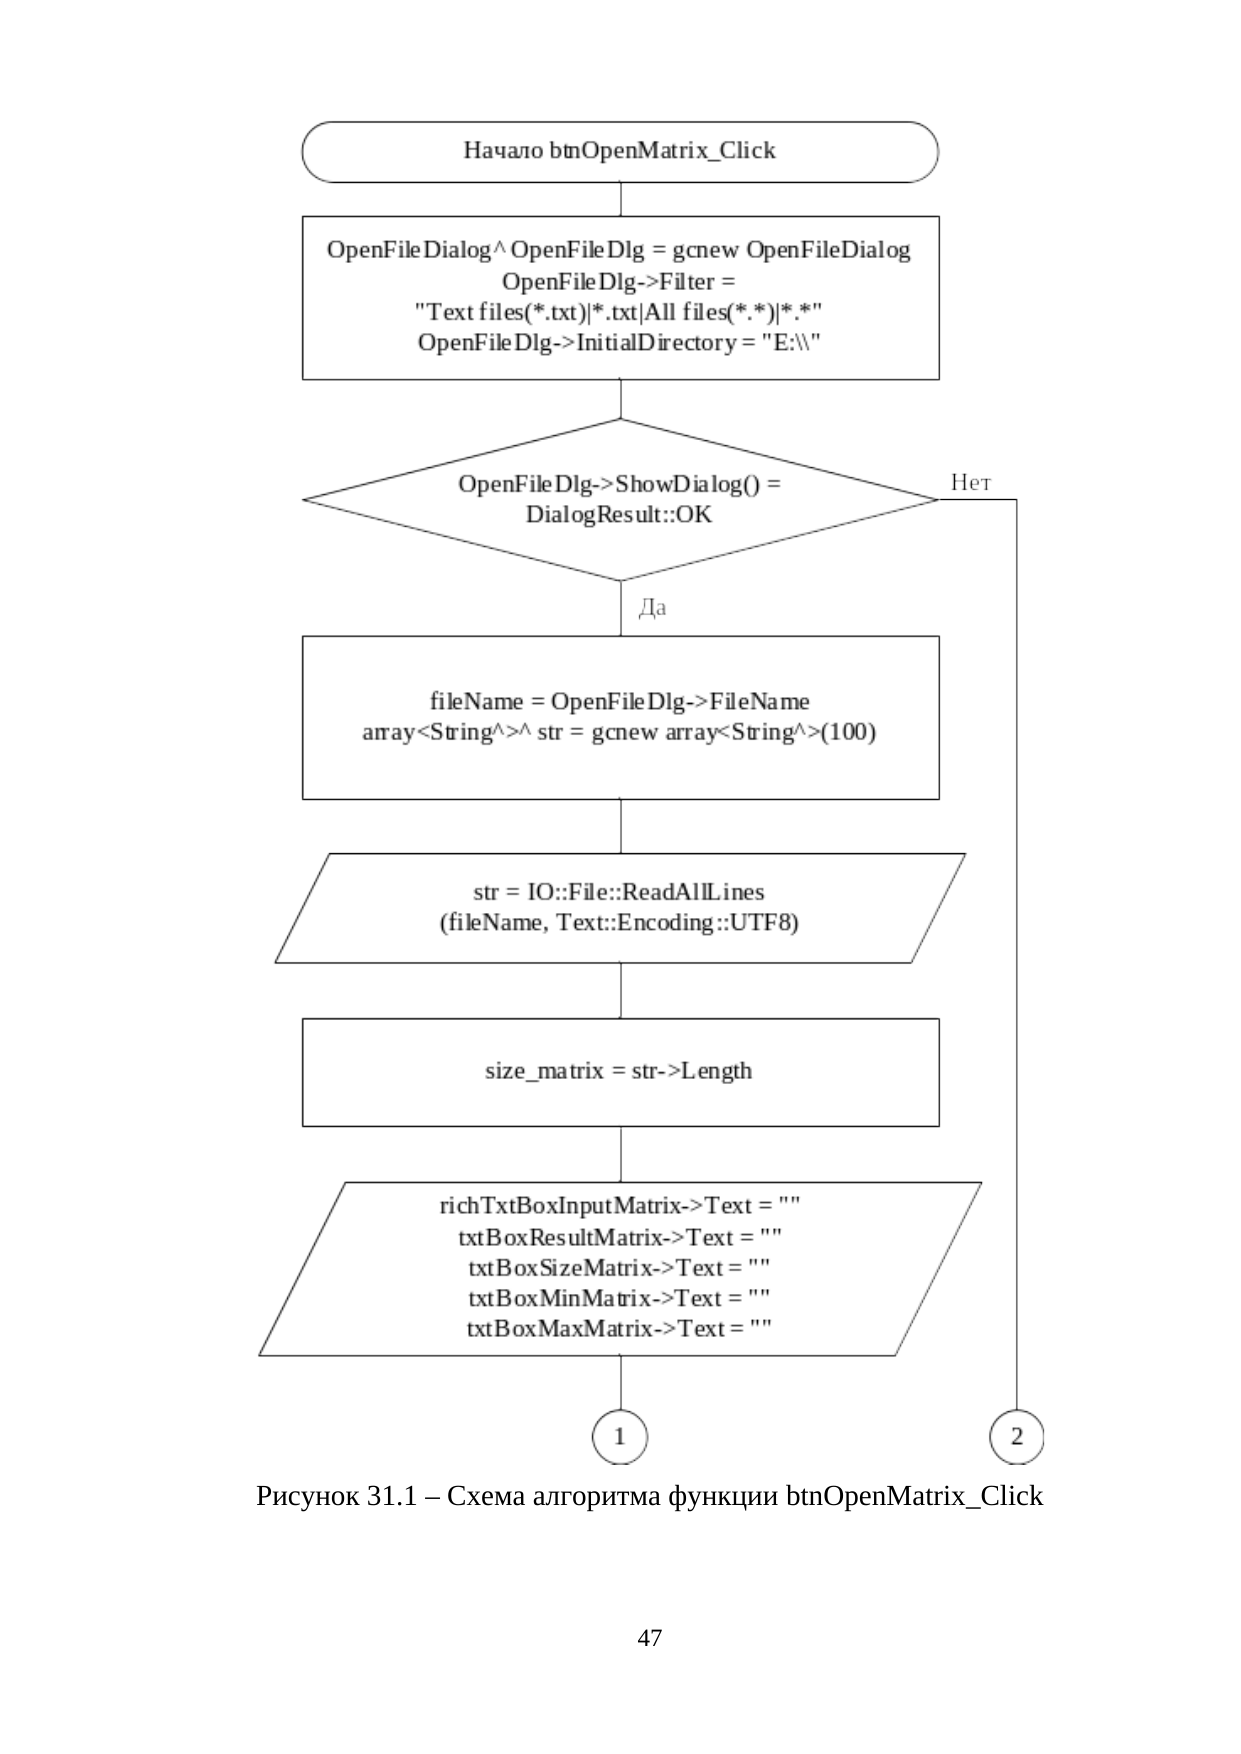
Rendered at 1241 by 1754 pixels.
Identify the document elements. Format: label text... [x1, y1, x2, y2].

text Рисунок 31.1 – Схема алгоритма функции btnOpenMatrix_Click [177, 1478, 1122, 1512]
